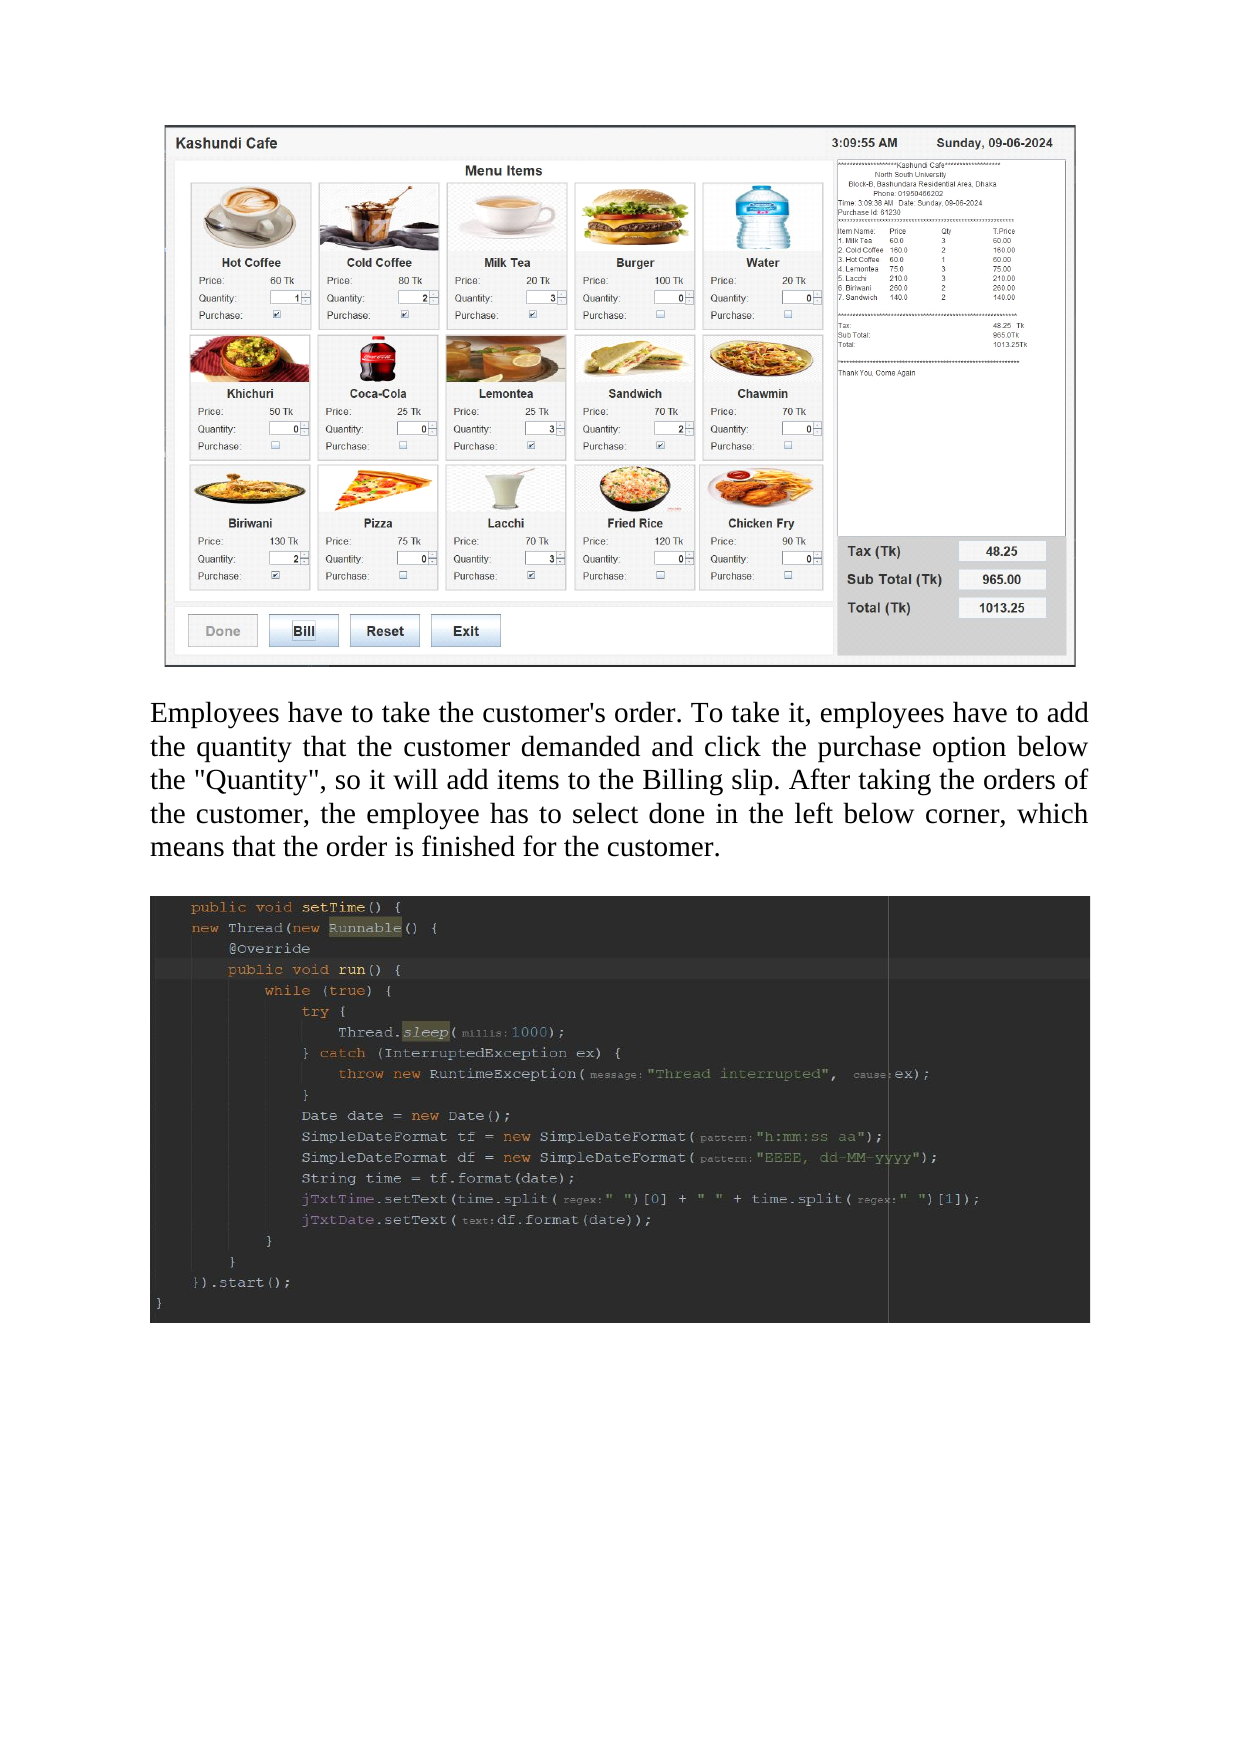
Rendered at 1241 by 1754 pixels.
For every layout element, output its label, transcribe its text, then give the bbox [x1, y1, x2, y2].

picture [150, 896, 1091, 1323]
text Employees have to take the customer's order. To take it, employees have to add the quantity that the customer demanded and click the purchase option below the "Quantity", so it will add items to the Billing slip. After taking the orders of the customer, the employee has to select done in the left below corner, which means that the order is finished for the customer. [150, 695, 1090, 863]
picture [164, 125, 1076, 667]
